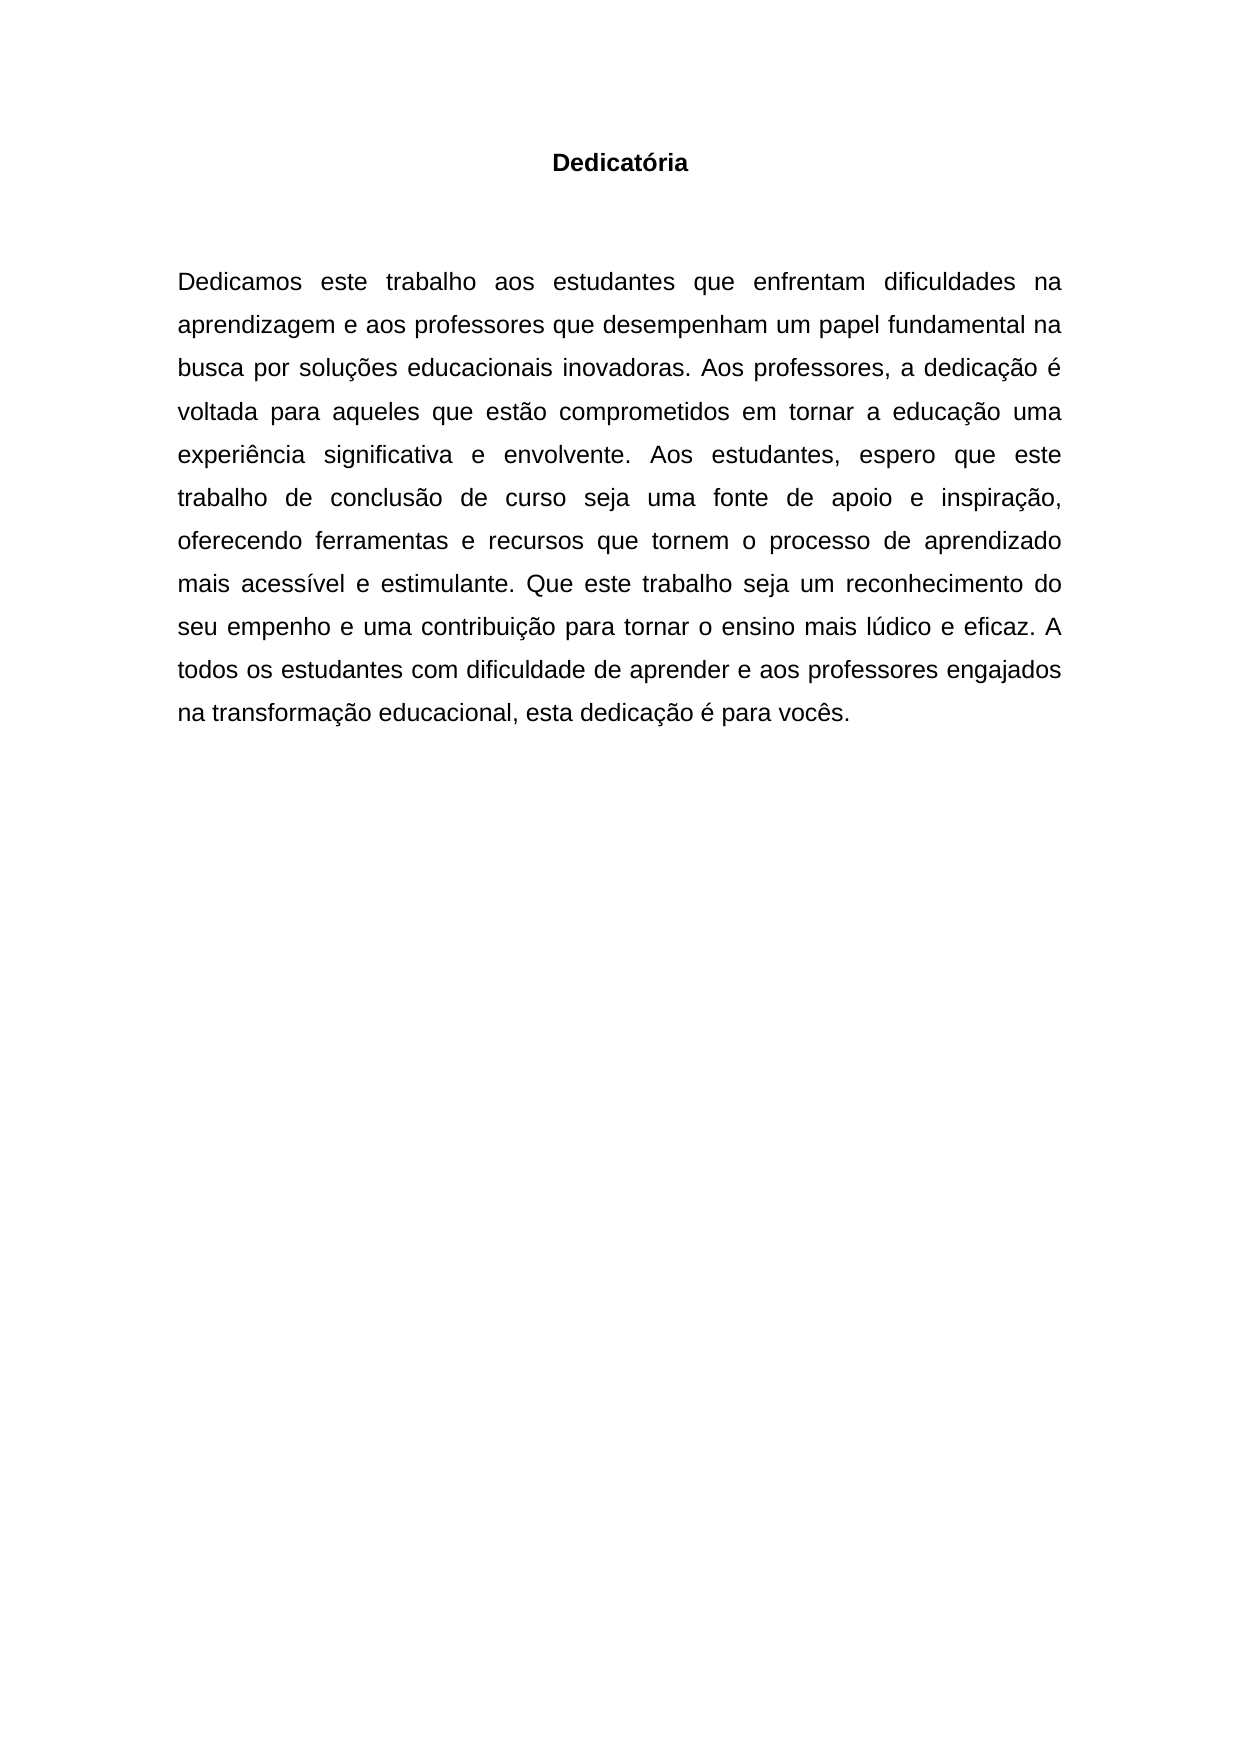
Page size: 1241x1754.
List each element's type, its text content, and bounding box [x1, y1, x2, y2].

text Dedicamos este trabalho aos estudantes que enfrentam dificuldades na aprendizagem e aos professores que desempenham um papel fundamental na busca por soluções educacionais inovadoras. Aos professores, a dedicação é voltada para aqueles que estão comprometidos em tornar a educação uma experiência significativa e envolvente. Aos estudantes, espero que este trabalho de conclusão de curso seja uma fonte de apoio e inspiração, oferecendo ferramentas e recursos que tornem o processo de aprendizado mais acessível e estimulante. Que este trabalho seja um reconhecimento do seu empenho e uma contribuição para tornar o ensino mais lúdico e eficaz. A todos os estudantes com dificuldade de aprender e aos professores engajados na transformação educacional, esta dedicação é para vocês. [177, 267, 1063, 727]
text Dedicatória [177, 148, 1063, 176]
